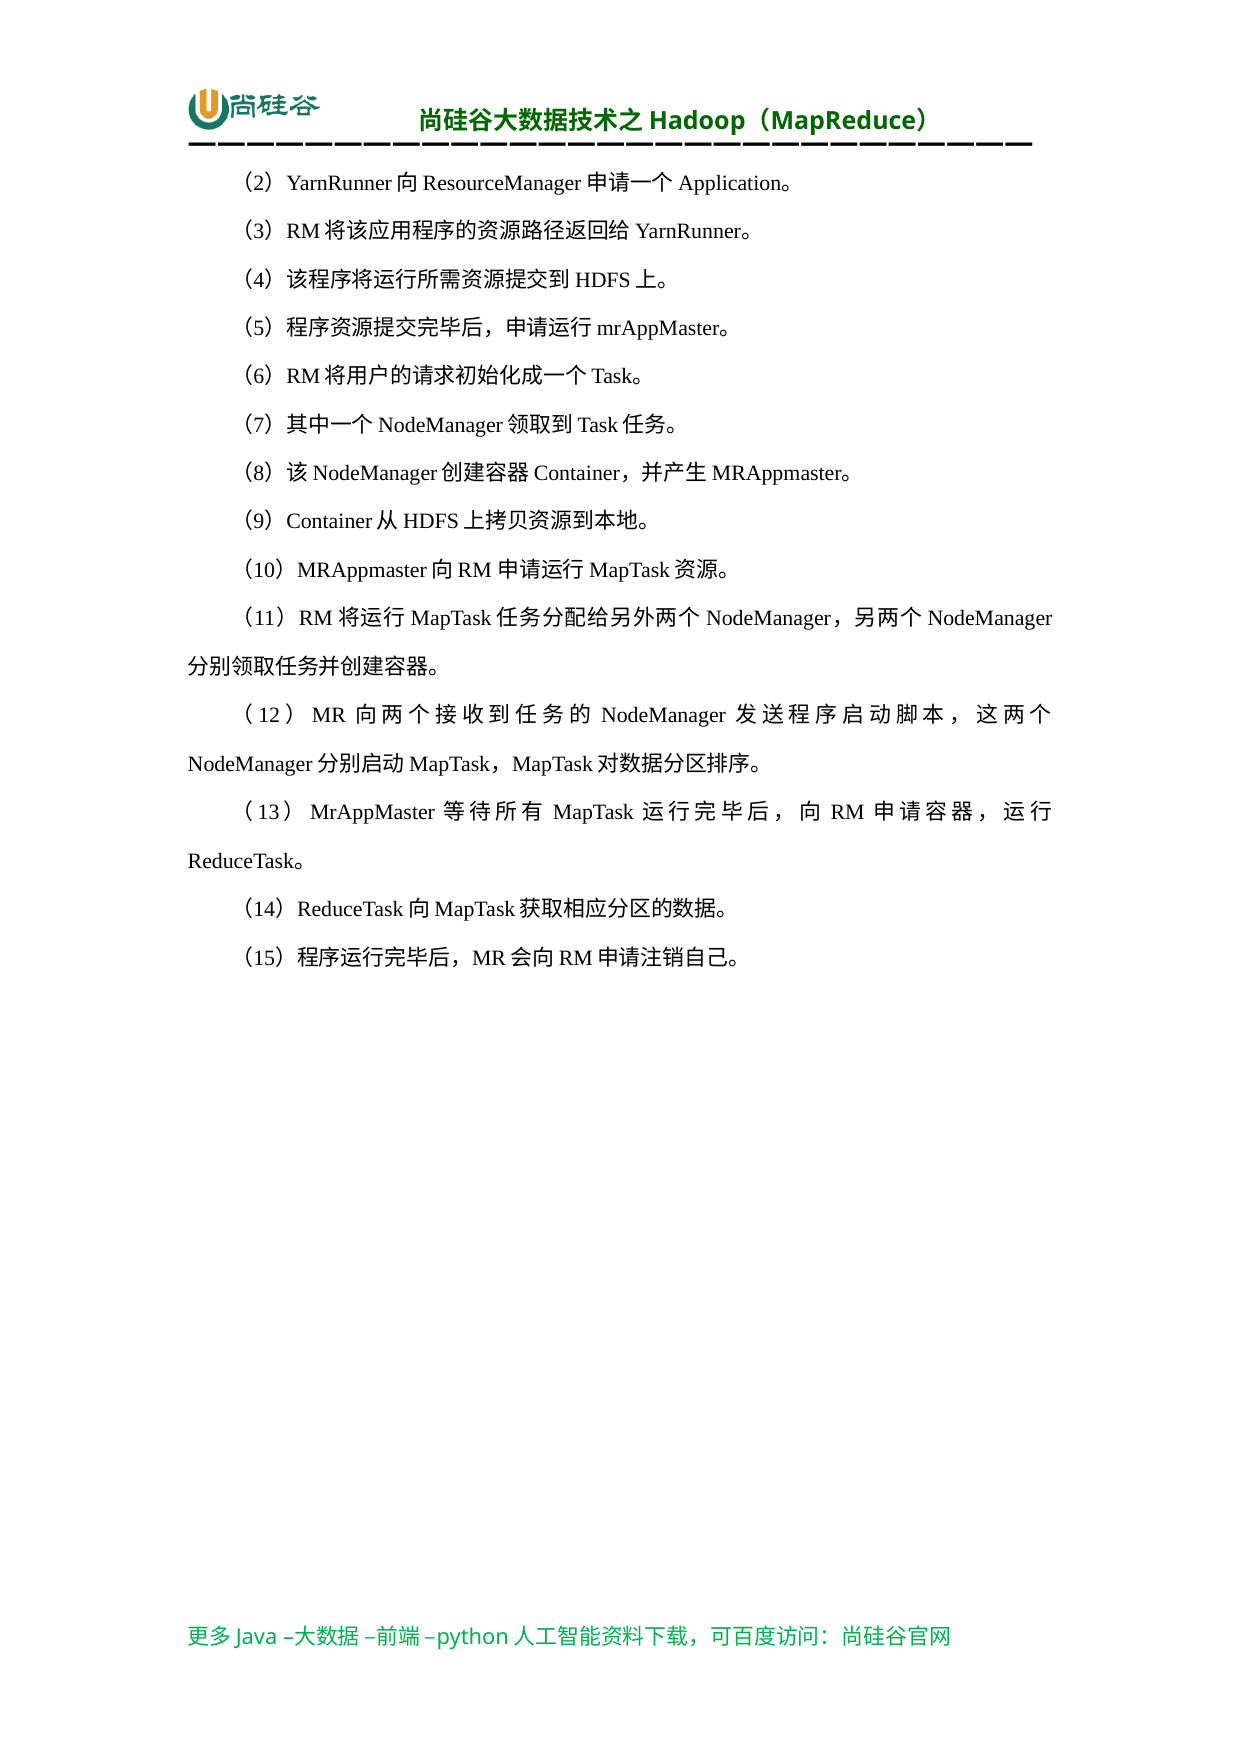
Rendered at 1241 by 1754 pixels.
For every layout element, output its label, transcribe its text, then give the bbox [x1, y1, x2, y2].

text （9）Container从HDFS上拷贝资源到本地。 [187, 503, 1053, 536]
text （10）MRAppmaster向RM 申请运行MapTask资源。 [187, 551, 1053, 584]
text （15）程序运行完毕后，MR会向RM申请注销自己。 [187, 939, 1053, 972]
text （7）其中一个NodeManager领取到Task任务。 [187, 406, 1053, 439]
text （11）RM将运行MapTask任务分配给另外两个NodeManager，另两个NodeManager分别领取任务并创建容器。 [187, 600, 1053, 681]
text （8）该NodeManager创建容器Container，并产生MRAppmaster。 [187, 455, 1053, 487]
text （12）MR向两个接收到任务的NodeManager发送程序启动脚本，这两个NodeManager分别启动MapTask，MapTask对数据分区排序。 [187, 697, 1053, 778]
text （4）该程序将运行所需资源提交到HDFS上。 [187, 261, 1053, 294]
text （13）MrAppMaster等待所有MapTask运行完毕后，向RM申请容器，运行ReduceTask。 [187, 794, 1053, 875]
text （14）ReduceTask向MapTask获取相应分区的数据。 [187, 891, 1053, 923]
text （3）RM将该应用程序的资源路径返回给YarnRunner。 [187, 213, 1053, 246]
text （6）RM将用户的请求初始化成一个Task。 [187, 358, 1053, 391]
text （2）YarnRunner向ResourceManager申请一个Application。 [187, 165, 1053, 197]
text （5）程序资源提交完毕后，申请运行mrAppMaster。 [187, 310, 1053, 342]
